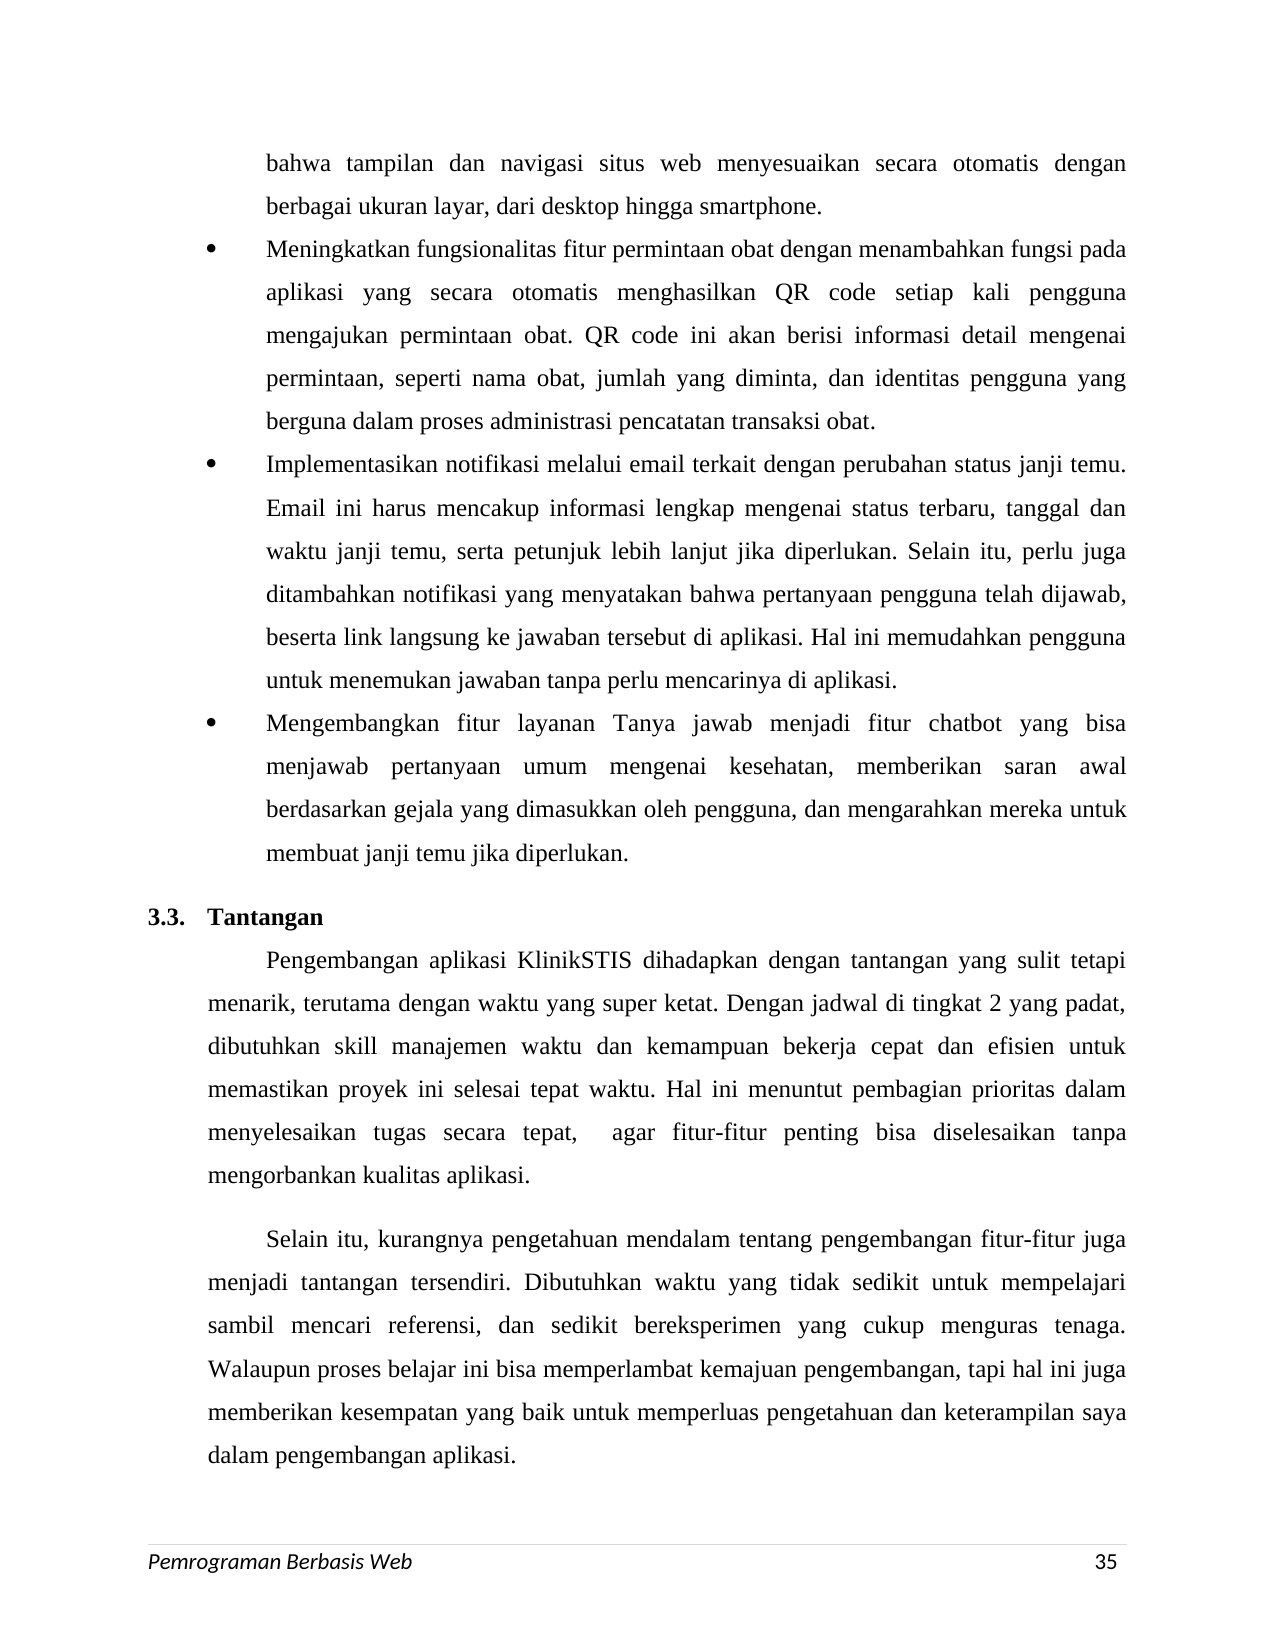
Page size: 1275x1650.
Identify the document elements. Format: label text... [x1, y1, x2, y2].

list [207, 148, 1127, 219]
list Implementasikan notifikasi melalui email terkait dengan perubahan status janji temu. Email ini harus mencakup informasi lengkap mengenai status terbaru, tanggal dan waktu janji temu, serta petunjuk lebih lanjut jika diperlukan. Selain itu, perlu juga ditambahkan notifikasi yang menyatakan bahwa pertanyaan pengguna telah dijawab, beserta link langsung ke jawaban tersebut di aplikasi. Hal ini memudahkan pengguna untuk menemukan jawaban tanpa perlu mencarinya di aplikasi. [207, 449, 1127, 694]
list Meningkatkan fungsionalitas fitur permintaan obat dengan menambahkan fungsi pada aplikasi yang secara otomatis menghasilkan QR code setiap kali pengguna mengajukan permintaan obat. QR code ini akan berisi informasi detail mengenai permintaan, seperti nama obat, jumlah yang diminta, dan identitas pengguna yang berguna dalam proses administrasi pencatatan transaksi obat. [207, 234, 1127, 435]
list Mengembangkan fitur layanan Tanya jawab menjadi fitur chatbot yang bisa menjawab pertanyaan umum mengenai kesehatan, memberikan saran awal berdasarkan gejala yang dimasukkan oleh pengguna, dan mengarahkan mereka untuk membuat janji temu jika diperlukan. [207, 708, 1127, 866]
subtitle Tantangan [148, 902, 1127, 930]
text Selain itu, kurangnya pengetahuan mendalam tentang pengembangan fitur-fitur juga menjadi tantangan tersendiri. Dibutuhkan waktu yang tidak sedikit untuk mempelajari sambil mencari referensi, dan sedikit bereksperimen yang cukup menguras tenaga. Walaupun proses belajar ini bisa memperlambat kemajuan pengembangan, tapi hal ini juga memberikan kesempatan yang baik untuk memperluas pengetahuan dan keterampilan saya dalam pengembangan aplikasi. [208, 1224, 1127, 1469]
text Pengembangan aplikasi KlinikSTIS dihadapkan dengan tantangan yang sulit tetapi menarik, terutama dengan waktu yang super ketat. Dengan jadwal di tingkat 2 yang padat, dibutuhkan skill manajemen waktu dan kemampuan bekerja cepat dan efisien untuk memastikan proyek ini selesai tepat waktu. Hal ini menuntut pembagian prioritas dalam menyelesaikan tugas secara tepat, agar fitur-fitur penting bisa diselesaikan tanpa mengorbankan kualitas aplikasi. [208, 945, 1127, 1189]
